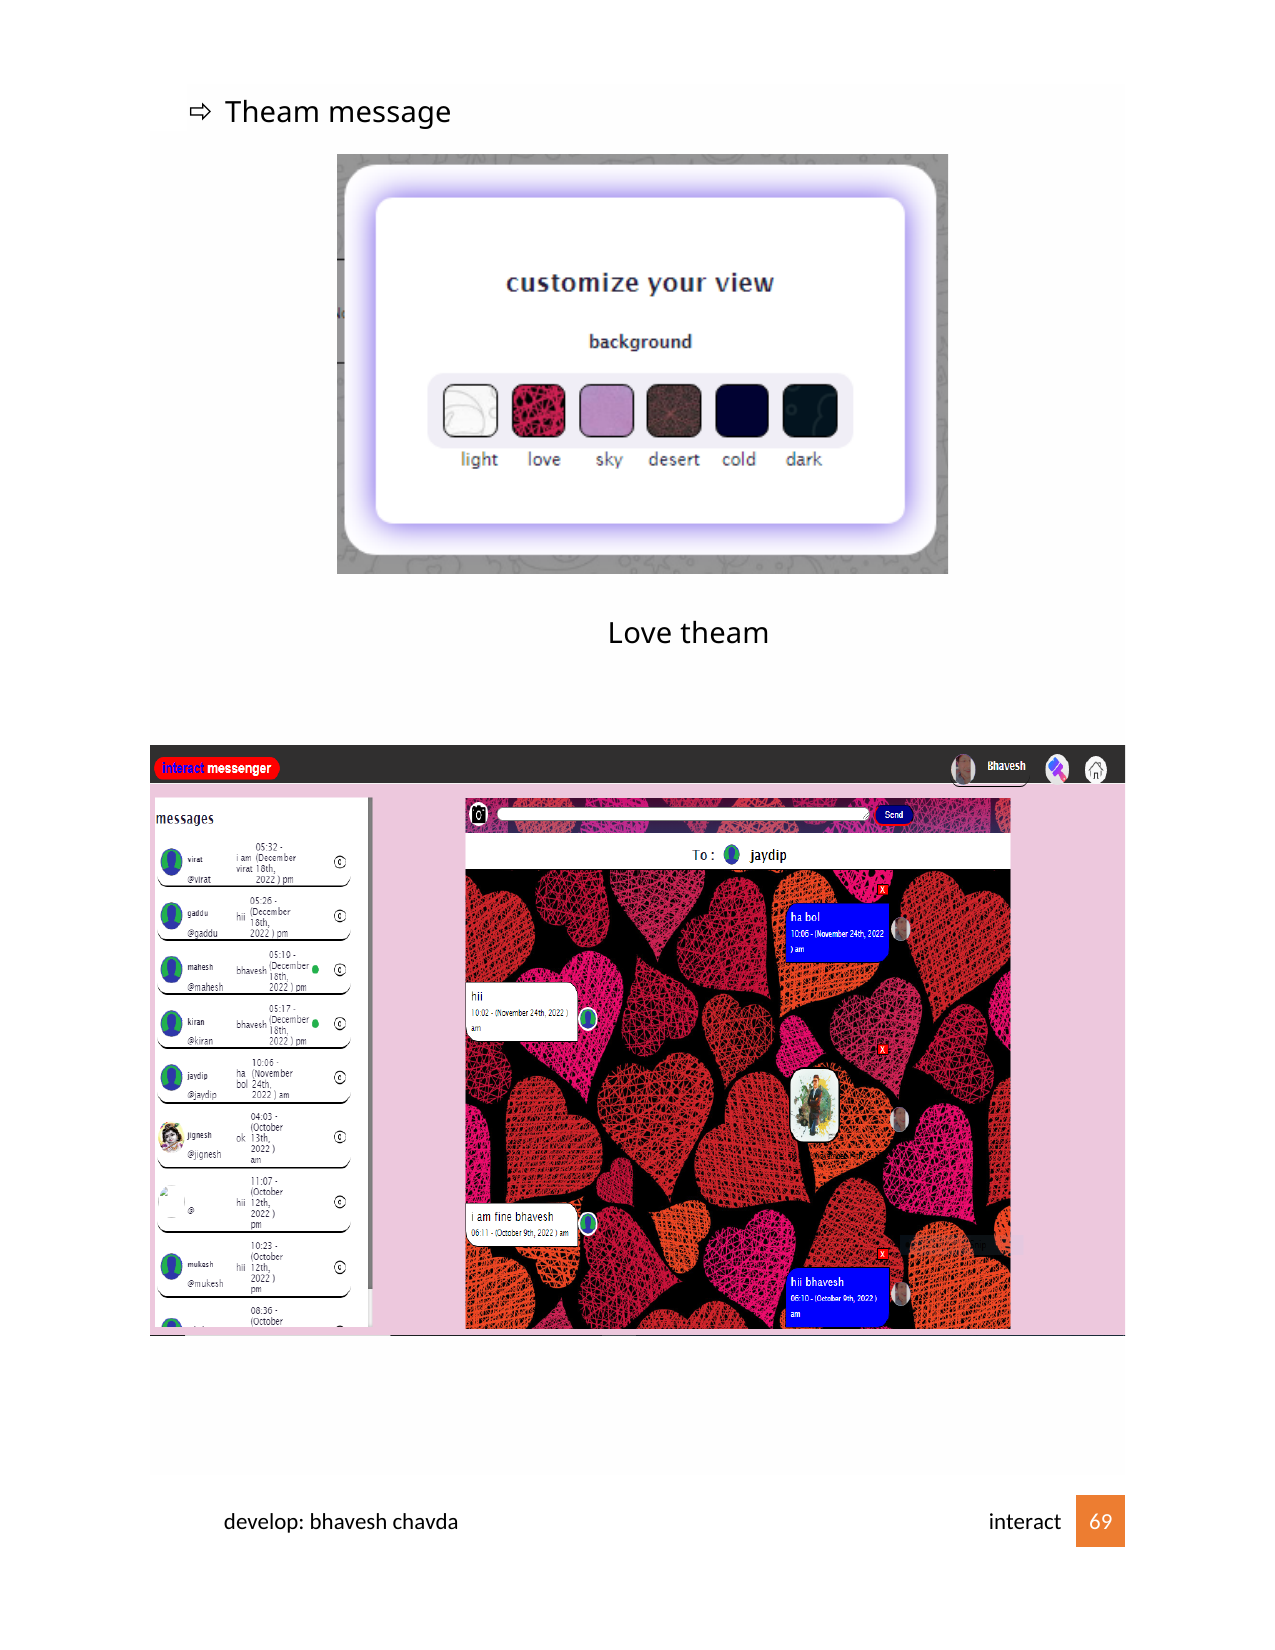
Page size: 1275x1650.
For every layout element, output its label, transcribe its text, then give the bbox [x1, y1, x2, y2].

text Love theam [150, 605, 1125, 652]
picture [337, 154, 949, 574]
list Theam message [187, 84, 1125, 131]
picture [150, 745, 1125, 1336]
